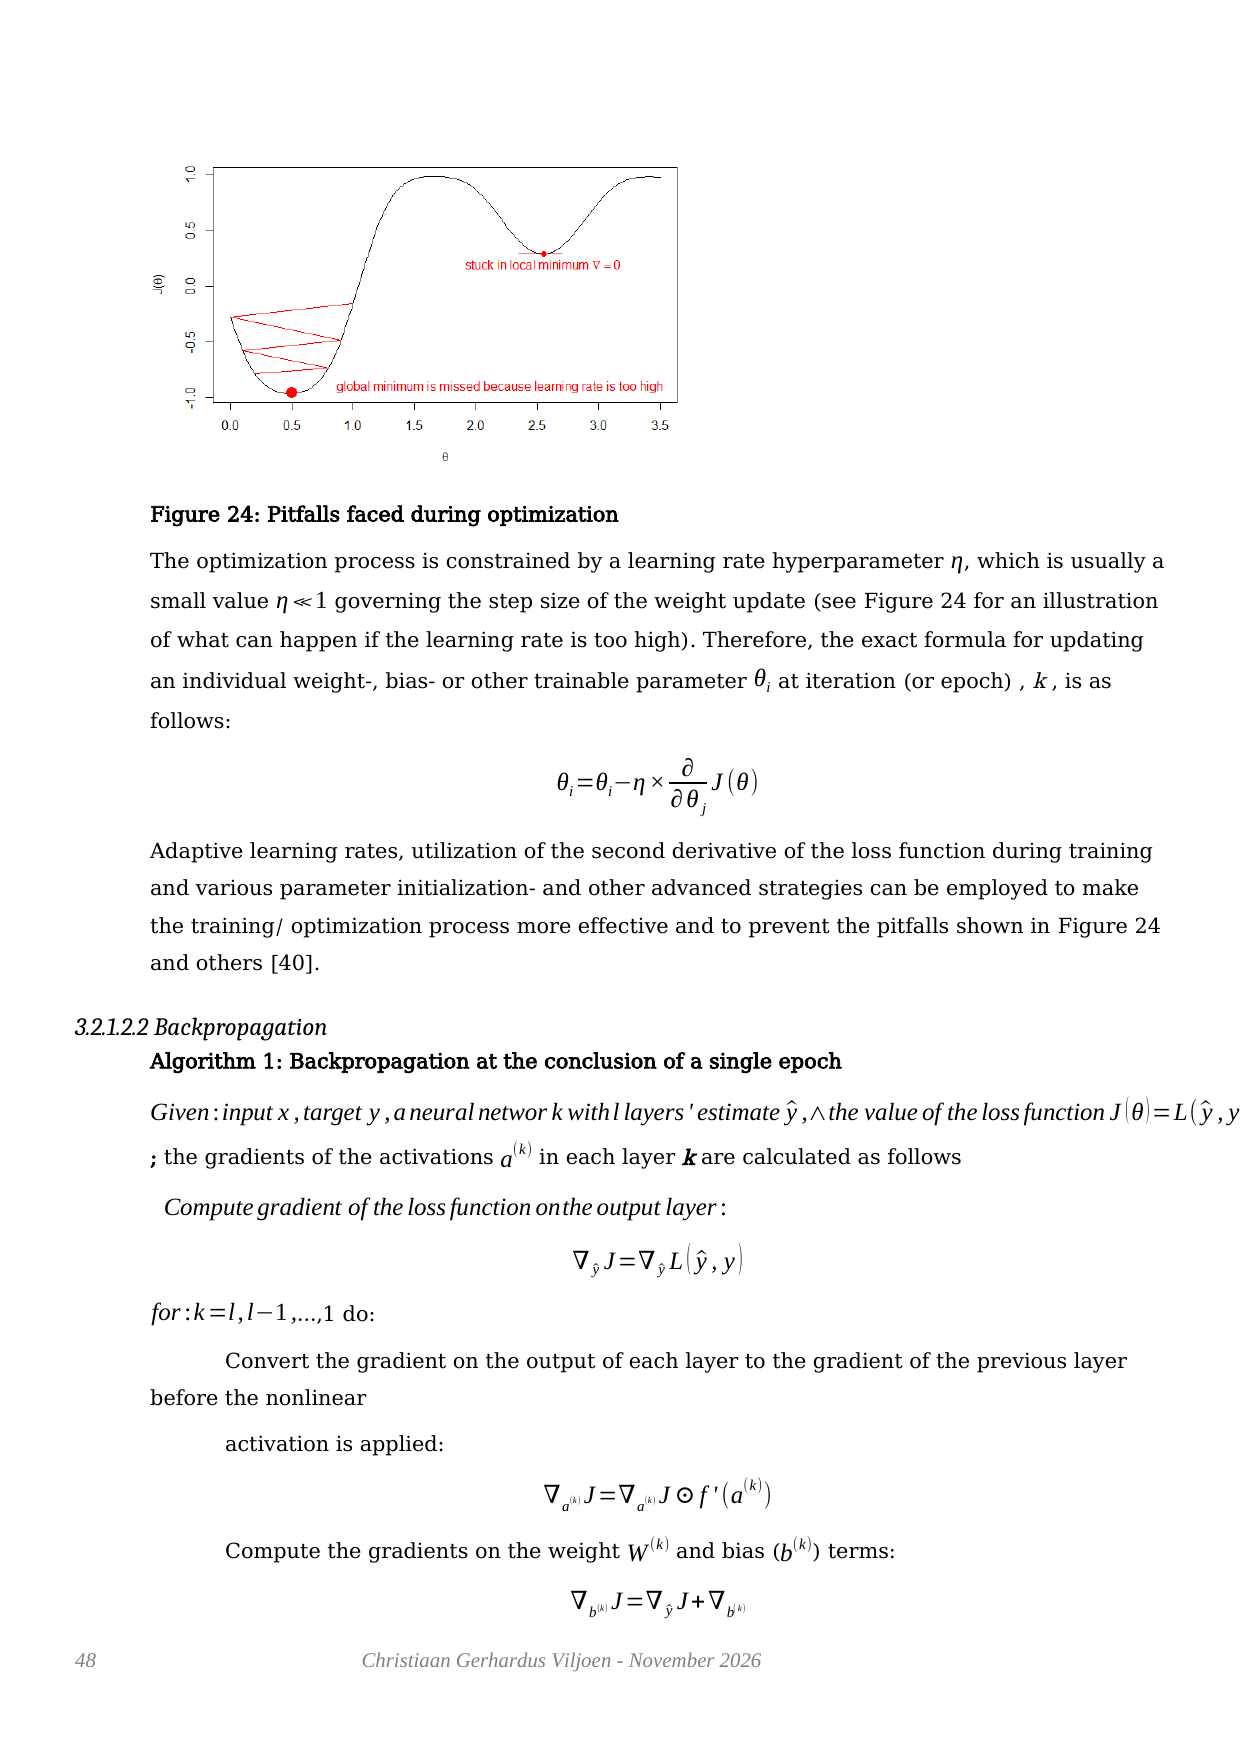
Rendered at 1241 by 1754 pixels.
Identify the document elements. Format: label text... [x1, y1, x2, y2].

text Figure 24: Pitfalls faced during optimization [150, 501, 1165, 526]
text ; the gradients of the activations in each layer k are calculated as follows [150, 1093, 1165, 1172]
text The optimization process is constrained by a learning rate hyperparameter , which is usually a small value governing the step size of the weight update (see Figure 24 for an illustration of what can happen if the learning rate is too high). Therefore, the exact formula for updating an individual weight-, bias- or other trainable parameter at iteration (or epoch) , k , is as follows: [150, 547, 1165, 733]
text Convert the gradient on the output of each layer to the gradient of the previous layer before the nonlinear [150, 1347, 1165, 1410]
text Adaptive learning rates, utilization of the second derivative of the loss function during training and various parameter initialization- and other advanced strategies can be employed to make the training/ optimization process more effective and to prevent the pitfalls shown in Figure 24 and others . [150, 838, 1165, 975]
text Algorithm 1: Backpropagation at the conclusion of a single epoch [150, 1048, 1165, 1073]
text activation is applied: [150, 1431, 1165, 1456]
subtitle Backpropagation [75, 1013, 1165, 1041]
text …,1 do: [150, 1299, 1165, 1327]
text Compute the gradients on the weight and bias () terms: [150, 1535, 1165, 1567]
picture [150, 135, 709, 480]
